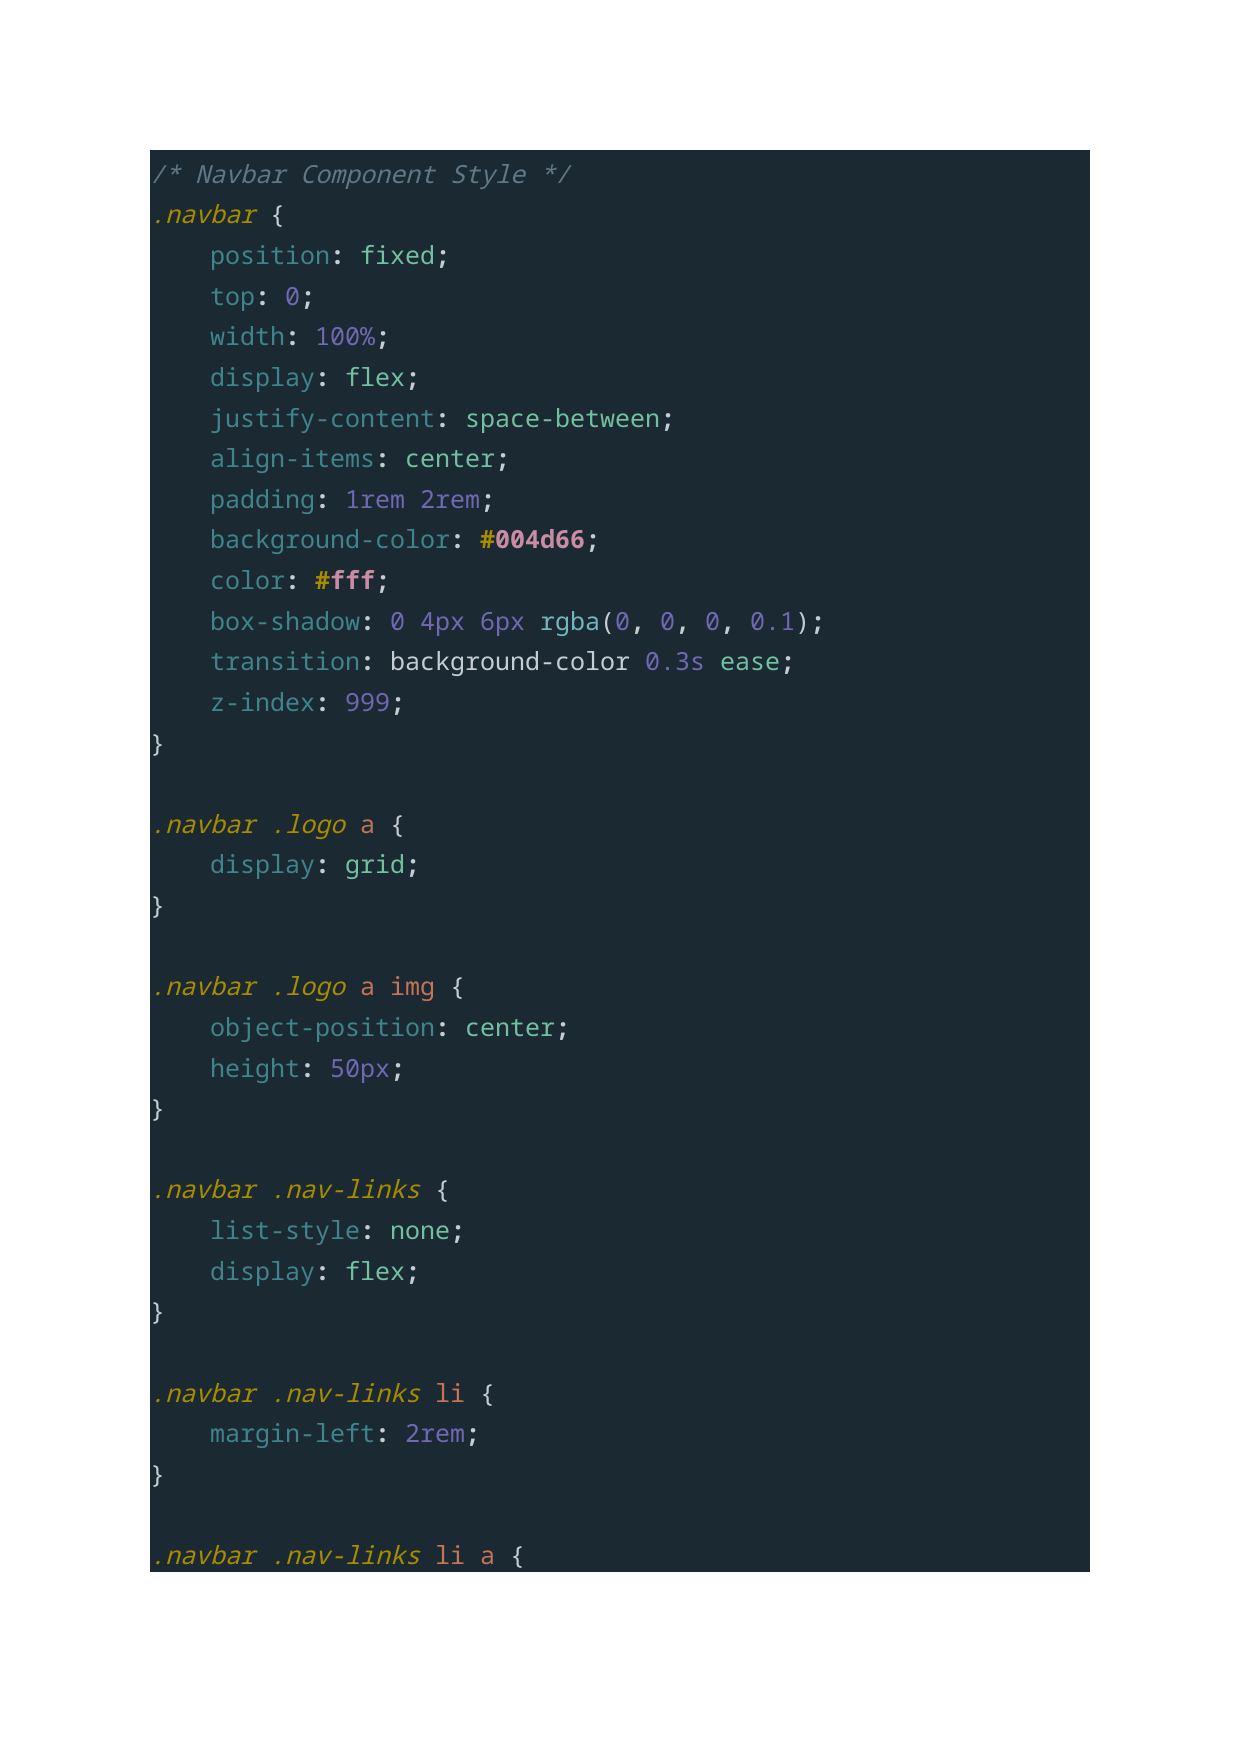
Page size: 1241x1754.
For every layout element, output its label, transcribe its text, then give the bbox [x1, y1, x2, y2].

text } [150, 1450, 1090, 1491]
text top: 0; [150, 272, 1090, 312]
text transition: background-color 0.3s ease; [150, 637, 1090, 678]
text .navbar { [150, 191, 1090, 231]
text padding: 1rem 2rem; [150, 475, 1090, 516]
text margin-left: 2rem; [150, 1409, 1090, 1450]
text } [150, 719, 1090, 759]
text z-index: 999; [150, 678, 1090, 719]
text object-position: center; [150, 1003, 1090, 1044]
text .navbar .nav-links { [150, 1166, 1090, 1206]
text display: flex; [150, 1247, 1090, 1287]
text } [150, 1084, 1090, 1125]
text list-style: none; [150, 1206, 1090, 1247]
text position: fixed; [150, 231, 1090, 272]
text .navbar .nav-links li a { [150, 1531, 1090, 1572]
text display: grid; [150, 841, 1090, 881]
text justify-content: space-between; [150, 394, 1090, 434]
text .navbar .logo a img { [150, 962, 1090, 1003]
text } [150, 881, 1090, 922]
text align-items: center; [150, 434, 1090, 475]
text .navbar .logo a { [150, 800, 1090, 841]
text box-shadow: 0 4px 6px rgba(0, 0, 0, 0.1); [150, 597, 1090, 637]
text display: flex; [150, 353, 1090, 394]
text width: 100%; [150, 312, 1090, 353]
text } [150, 1287, 1090, 1328]
text color: #fff; [150, 556, 1090, 597]
text height: 50px; [150, 1044, 1090, 1084]
text .navbar .nav-links li { [150, 1369, 1090, 1409]
text background-color: #004d66; [150, 516, 1090, 556]
text /* Navbar Component Style */ [150, 150, 1090, 191]
